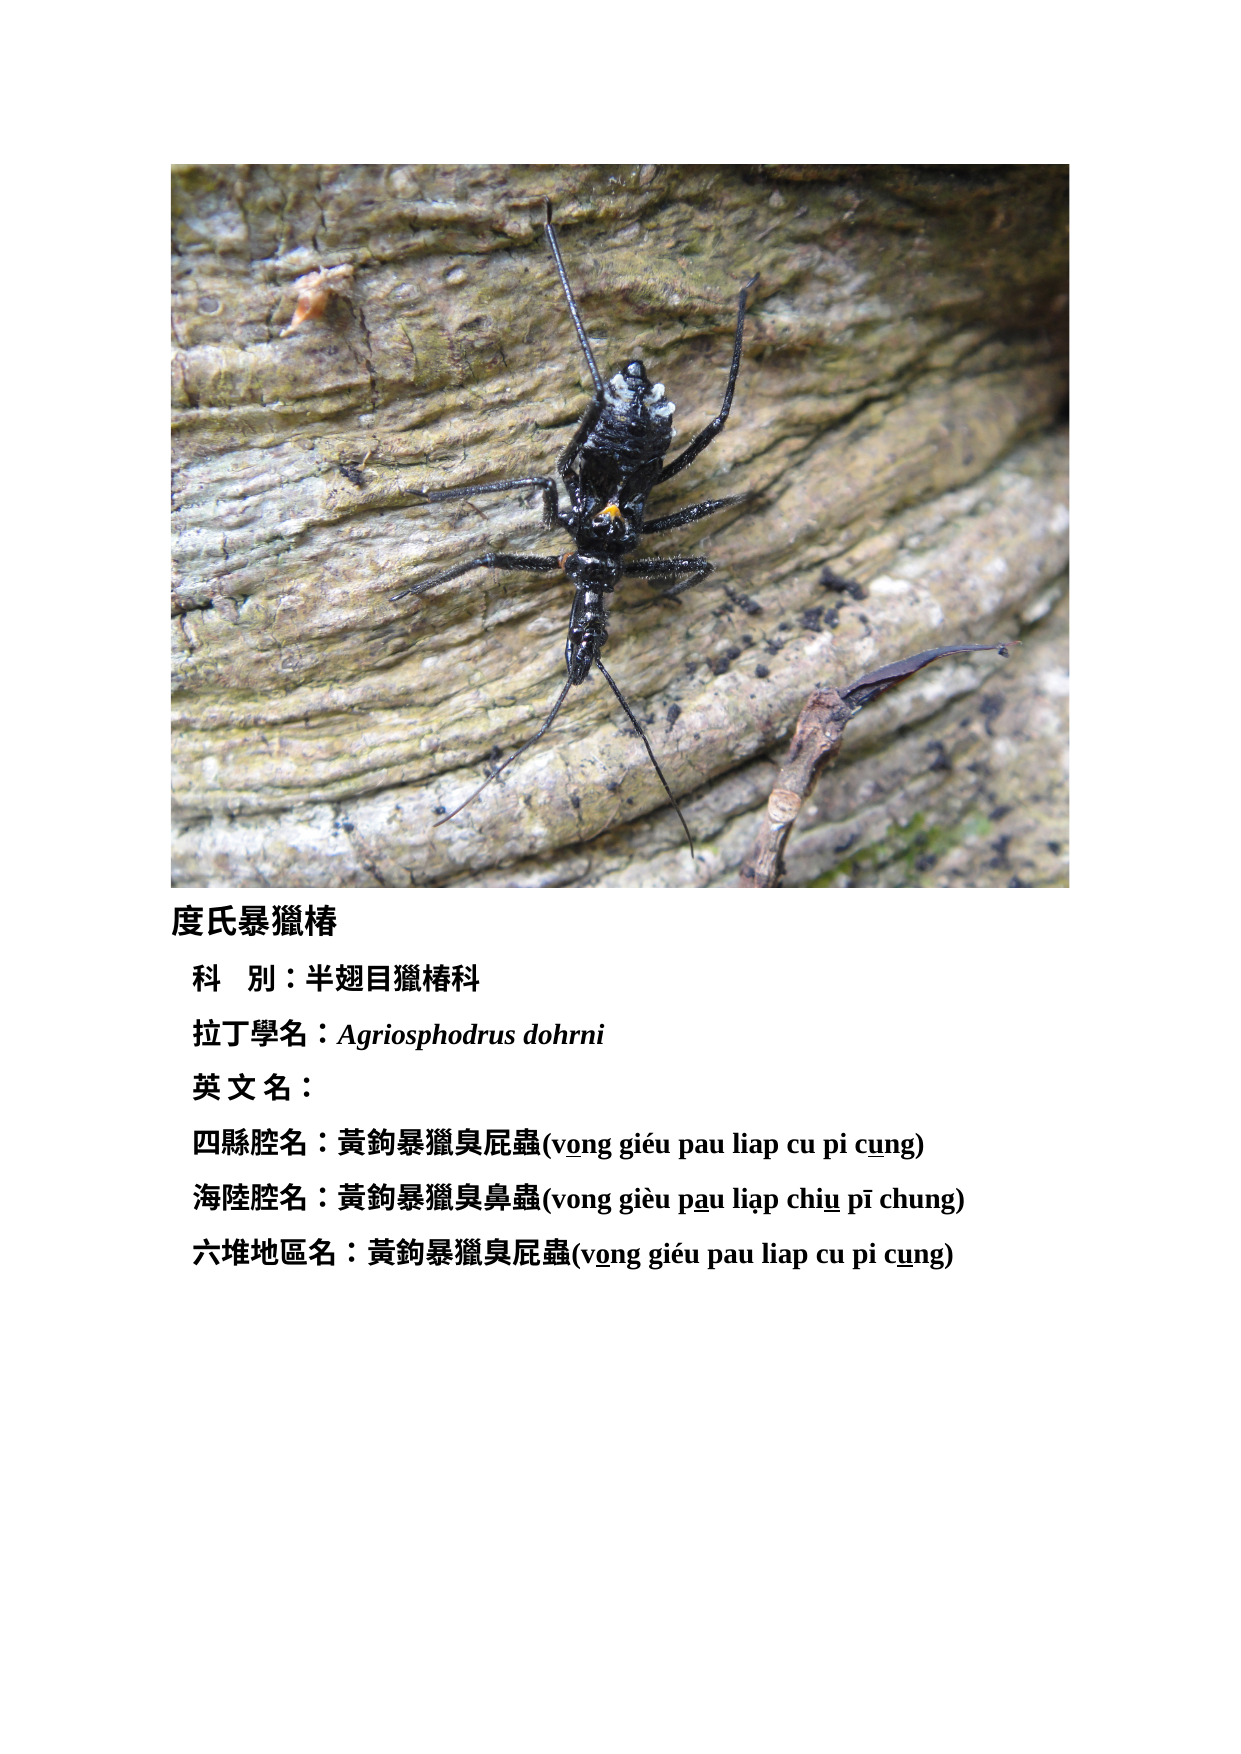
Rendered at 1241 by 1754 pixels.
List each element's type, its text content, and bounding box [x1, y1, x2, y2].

table_header [160, 165, 1078, 895]
picture [170, 164, 1070, 888]
table_cell 度氏暴獵椿 科 別：半翅目獵椿科 拉丁學名：Agriosphodrus dohrni 英 文 名： 四縣腔名：黃鉤暴獵臭屁蟲(vong giéu pau liap cu pi cung) 海陸腔名：黃鉤暴獵臭鼻蟲(vong gièu pau liạp chiu pī chung) 六堆地區名：黃鉤暴獵臭屁蟲(vong giéu pau liap cu pi cung) [160, 895, 1078, 1279]
